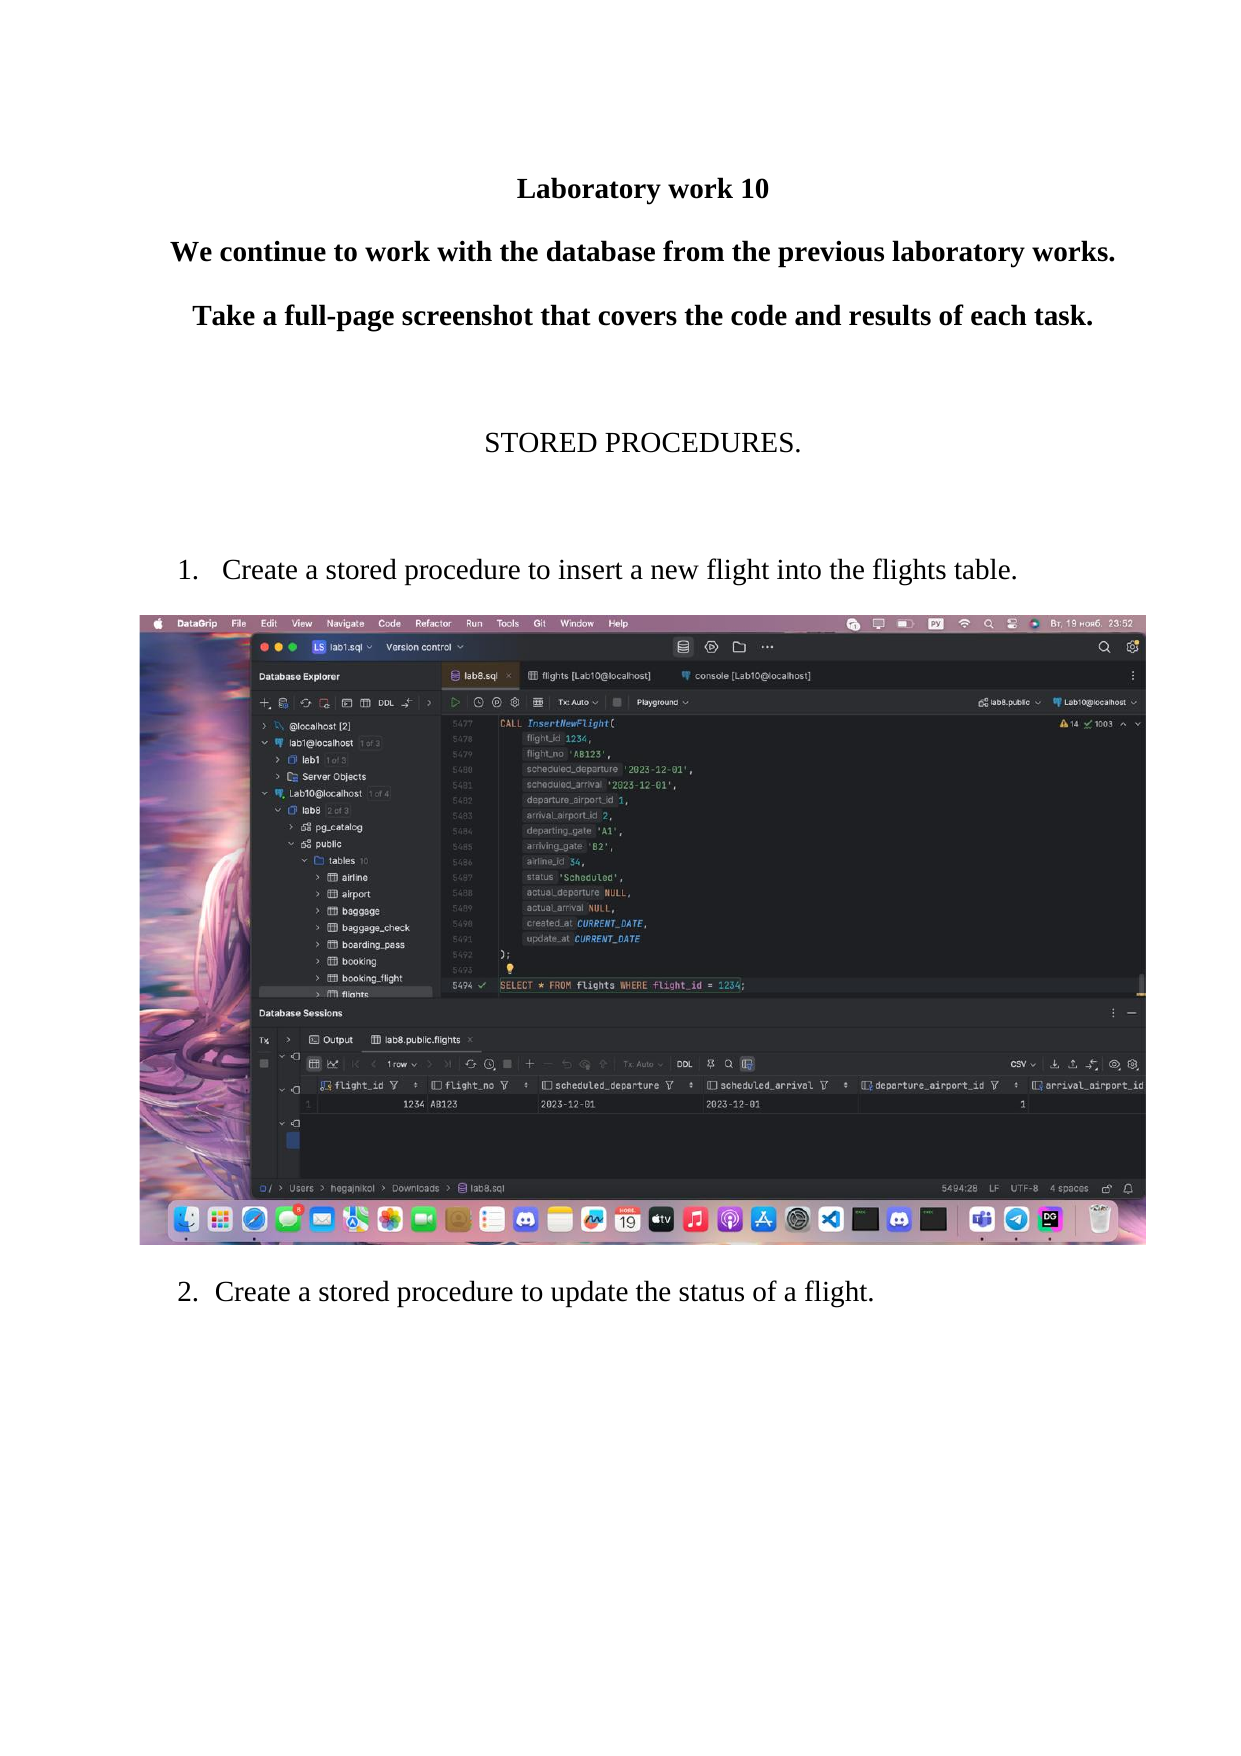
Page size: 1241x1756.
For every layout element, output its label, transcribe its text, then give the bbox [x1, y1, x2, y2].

list Create a stored procedure to insert a new flight into the flights table. [177, 552, 1146, 586]
text Take a full-page screenshot that covers the code and results of each task. [139, 298, 1146, 331]
list Create a stored procedure to update the status of a flight. [177, 1274, 1146, 1307]
picture [139, 615, 1146, 1245]
text STORED PROCEDURES. [139, 425, 1146, 458]
text We continue to work with the database from the previous laboratory works. [139, 234, 1146, 268]
text Laboratory work 10 [139, 171, 1146, 204]
